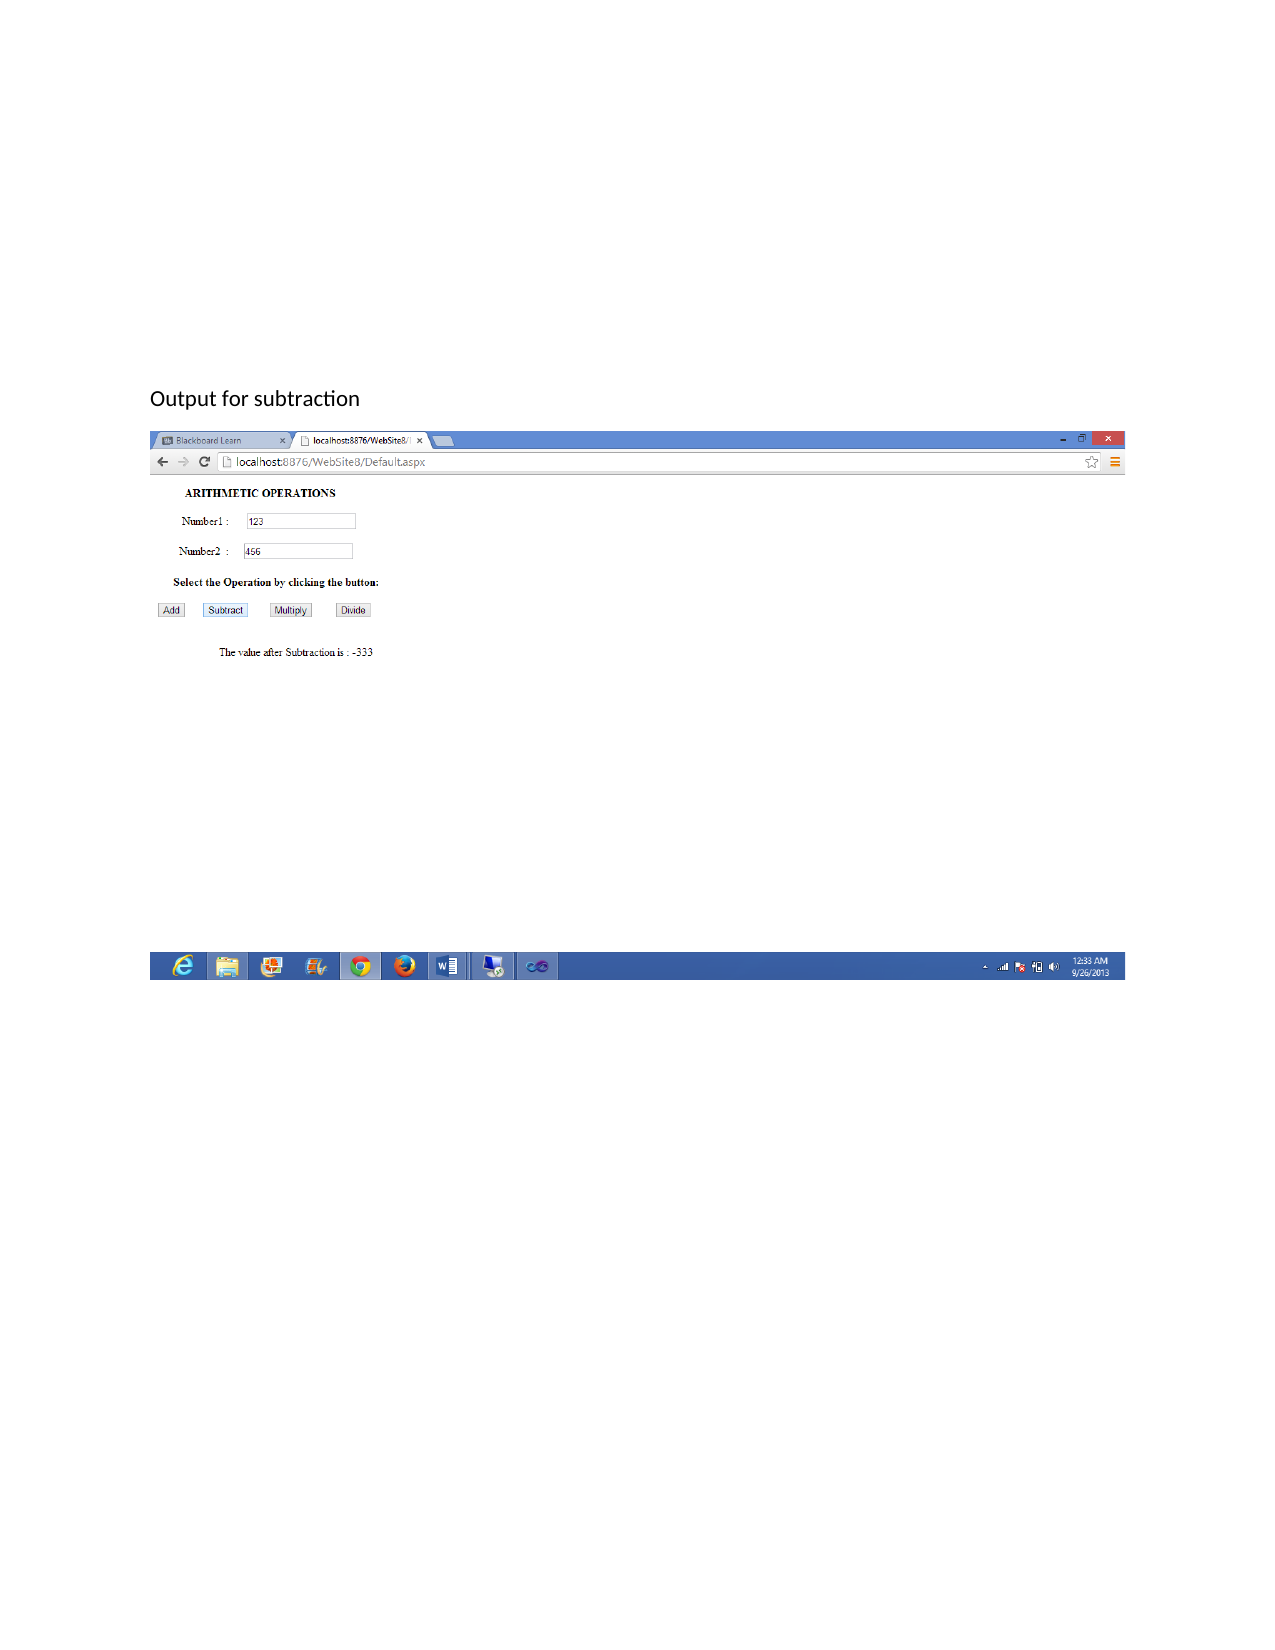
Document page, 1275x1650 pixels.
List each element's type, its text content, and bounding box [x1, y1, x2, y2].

picture [150, 431, 1125, 980]
text Output for subtraction [150, 384, 1125, 412]
